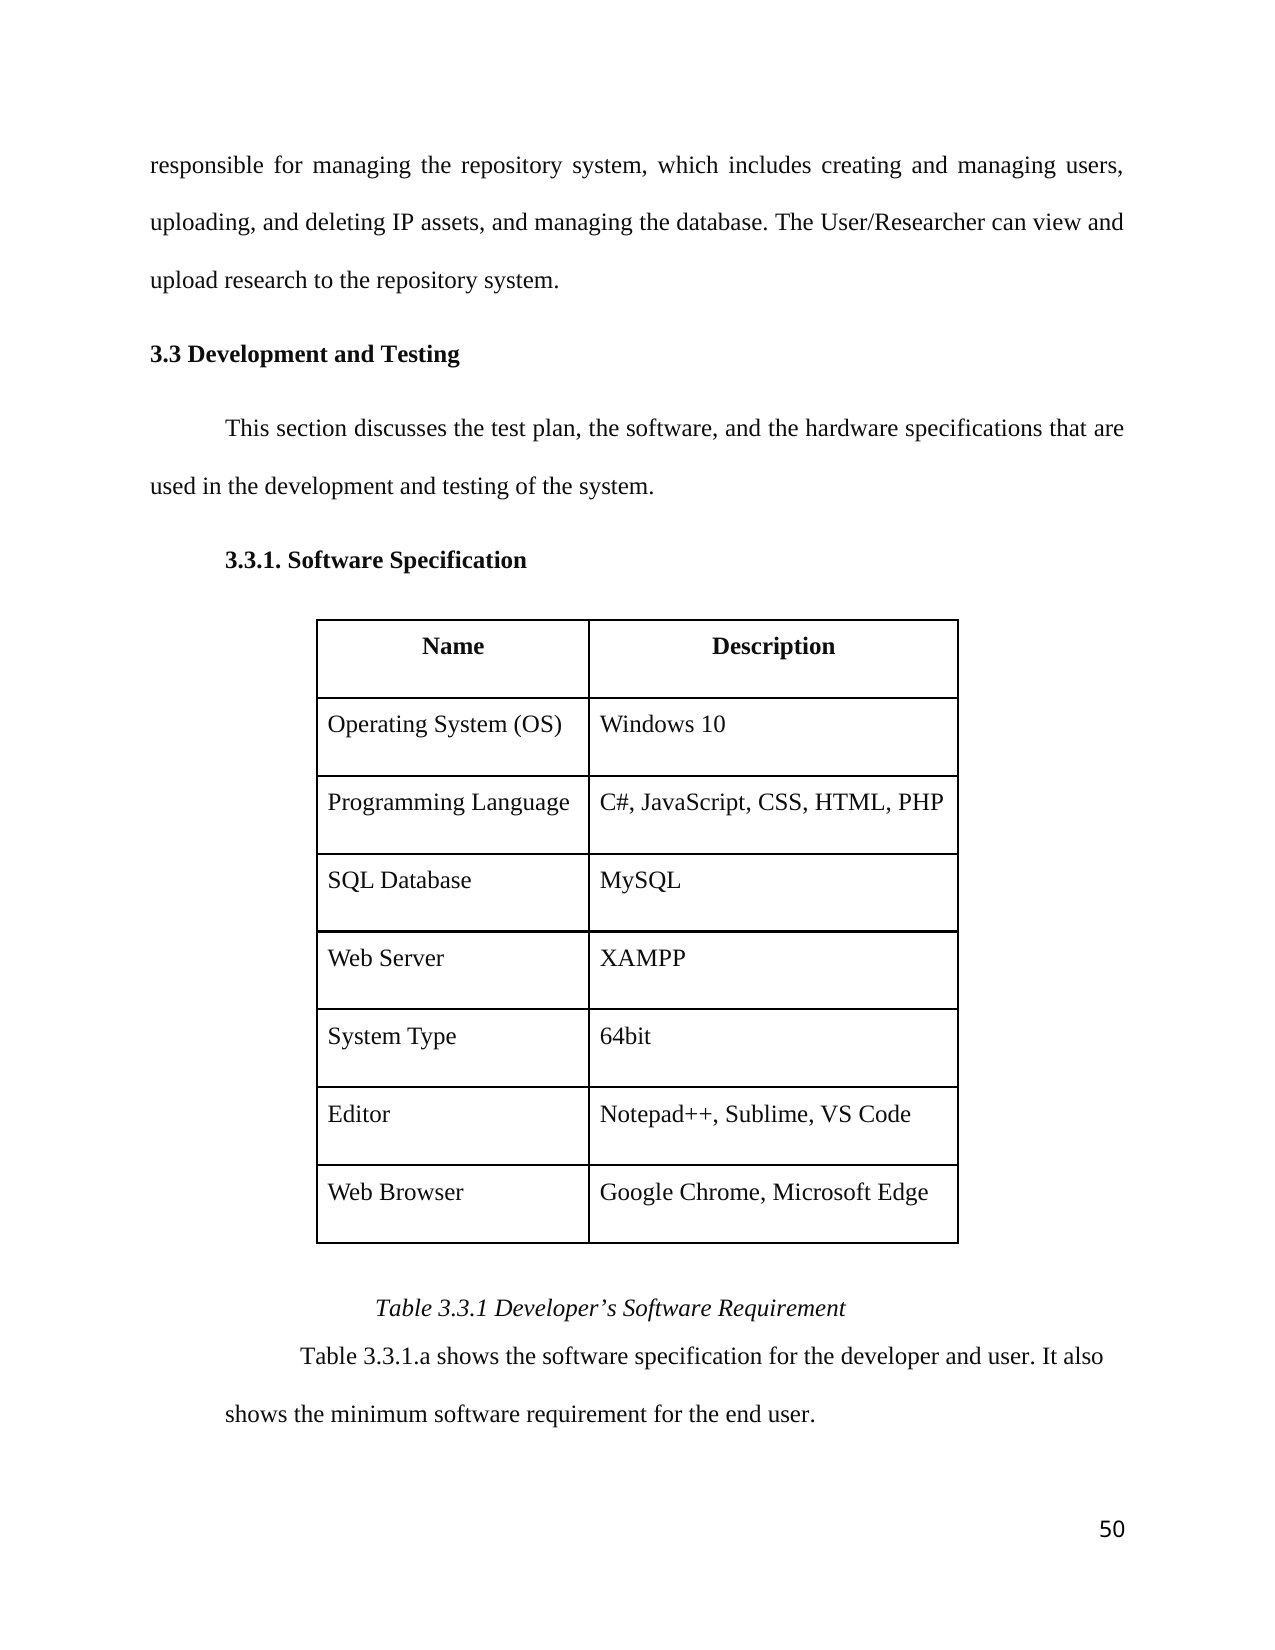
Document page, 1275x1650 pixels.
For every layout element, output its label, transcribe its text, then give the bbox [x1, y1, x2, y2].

text 3.3 Development and Testing [150, 339, 1125, 368]
table_cell 64bit [590, 1010, 957, 1086]
table_cell Google Chrome, Microsoft Edge [590, 1166, 957, 1242]
table_cell System Type [318, 1010, 588, 1086]
table_cell Programming Language [318, 777, 588, 852]
table_cell MySQL [590, 855, 957, 930]
table_cell SQL Database [318, 855, 588, 930]
text This section discusses the test plan, the software, and the hardware specifications that are used in the development and testing of the system. [150, 413, 1125, 499]
table_cell Web Browser [318, 1166, 588, 1242]
table_cell Windows 10 [590, 699, 957, 774]
table_cell XAMPP [590, 933, 957, 1008]
table_header Description [590, 621, 957, 697]
table_cell Web Server [318, 933, 588, 1008]
table_cell C#, JavaScript, CSS, HTML, PHP [590, 777, 957, 852]
subtitle 3.3.1. Software Specification [150, 545, 1125, 574]
table_cell Operating System (OS) [318, 699, 588, 774]
table_cell Notepad++, Sublime, VS Code [590, 1088, 957, 1164]
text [150, 150, 1125, 294]
table_header Name [318, 621, 588, 697]
text Table 3.3.1 Developer’s Software Requirement [300, 1293, 1125, 1322]
table_cell Editor [318, 1088, 588, 1164]
text Table 3.3.1.a shows the software specification for the developer and user. It also shows the minimum software requirement for the end user. [225, 1341, 1125, 1427]
